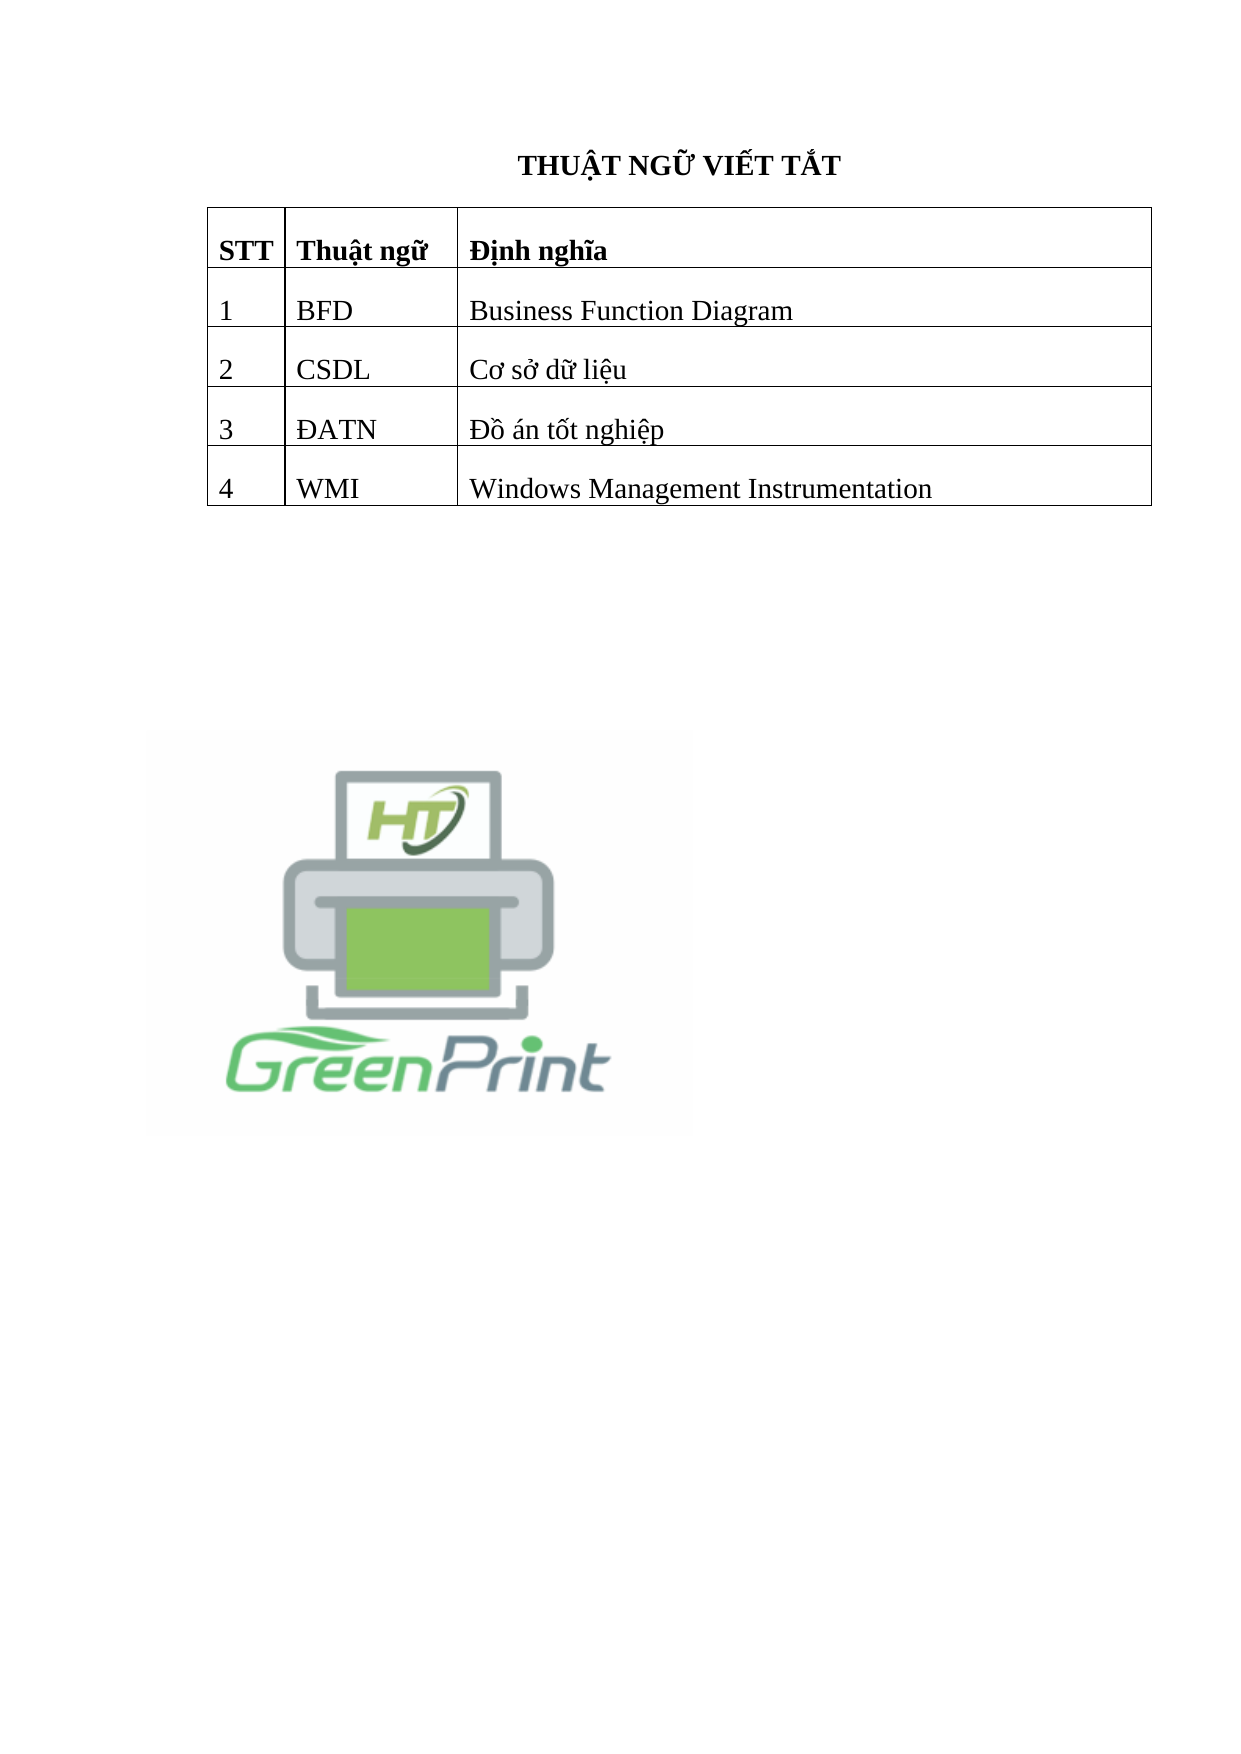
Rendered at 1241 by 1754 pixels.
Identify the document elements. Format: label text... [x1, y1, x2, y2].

table_cell 1 [208, 268, 284, 326]
text THUẬT NGỮ VIẾT TẮT [207, 148, 1152, 181]
table_cell WMI [286, 446, 457, 505]
table_cell Cơ sở dữ liệu [458, 327, 1151, 386]
table_cell 3 [208, 387, 284, 445]
table_cell Business Function Diagram [458, 268, 1151, 326]
table_cell Windows Management Instrumentation [458, 446, 1151, 505]
table_header Thuật ngữ [286, 208, 457, 267]
table_cell 4 [208, 446, 284, 505]
table_header STT [208, 208, 284, 267]
table_cell BFD [286, 268, 457, 326]
table_header Định nghĩa [458, 208, 1151, 267]
table_cell Đồ án tốt nghiệp [458, 387, 1151, 445]
table_cell CSDL [286, 327, 457, 386]
table_cell 2 [208, 327, 284, 386]
picture [145, 729, 693, 1136]
table_cell ĐATN [286, 387, 457, 445]
